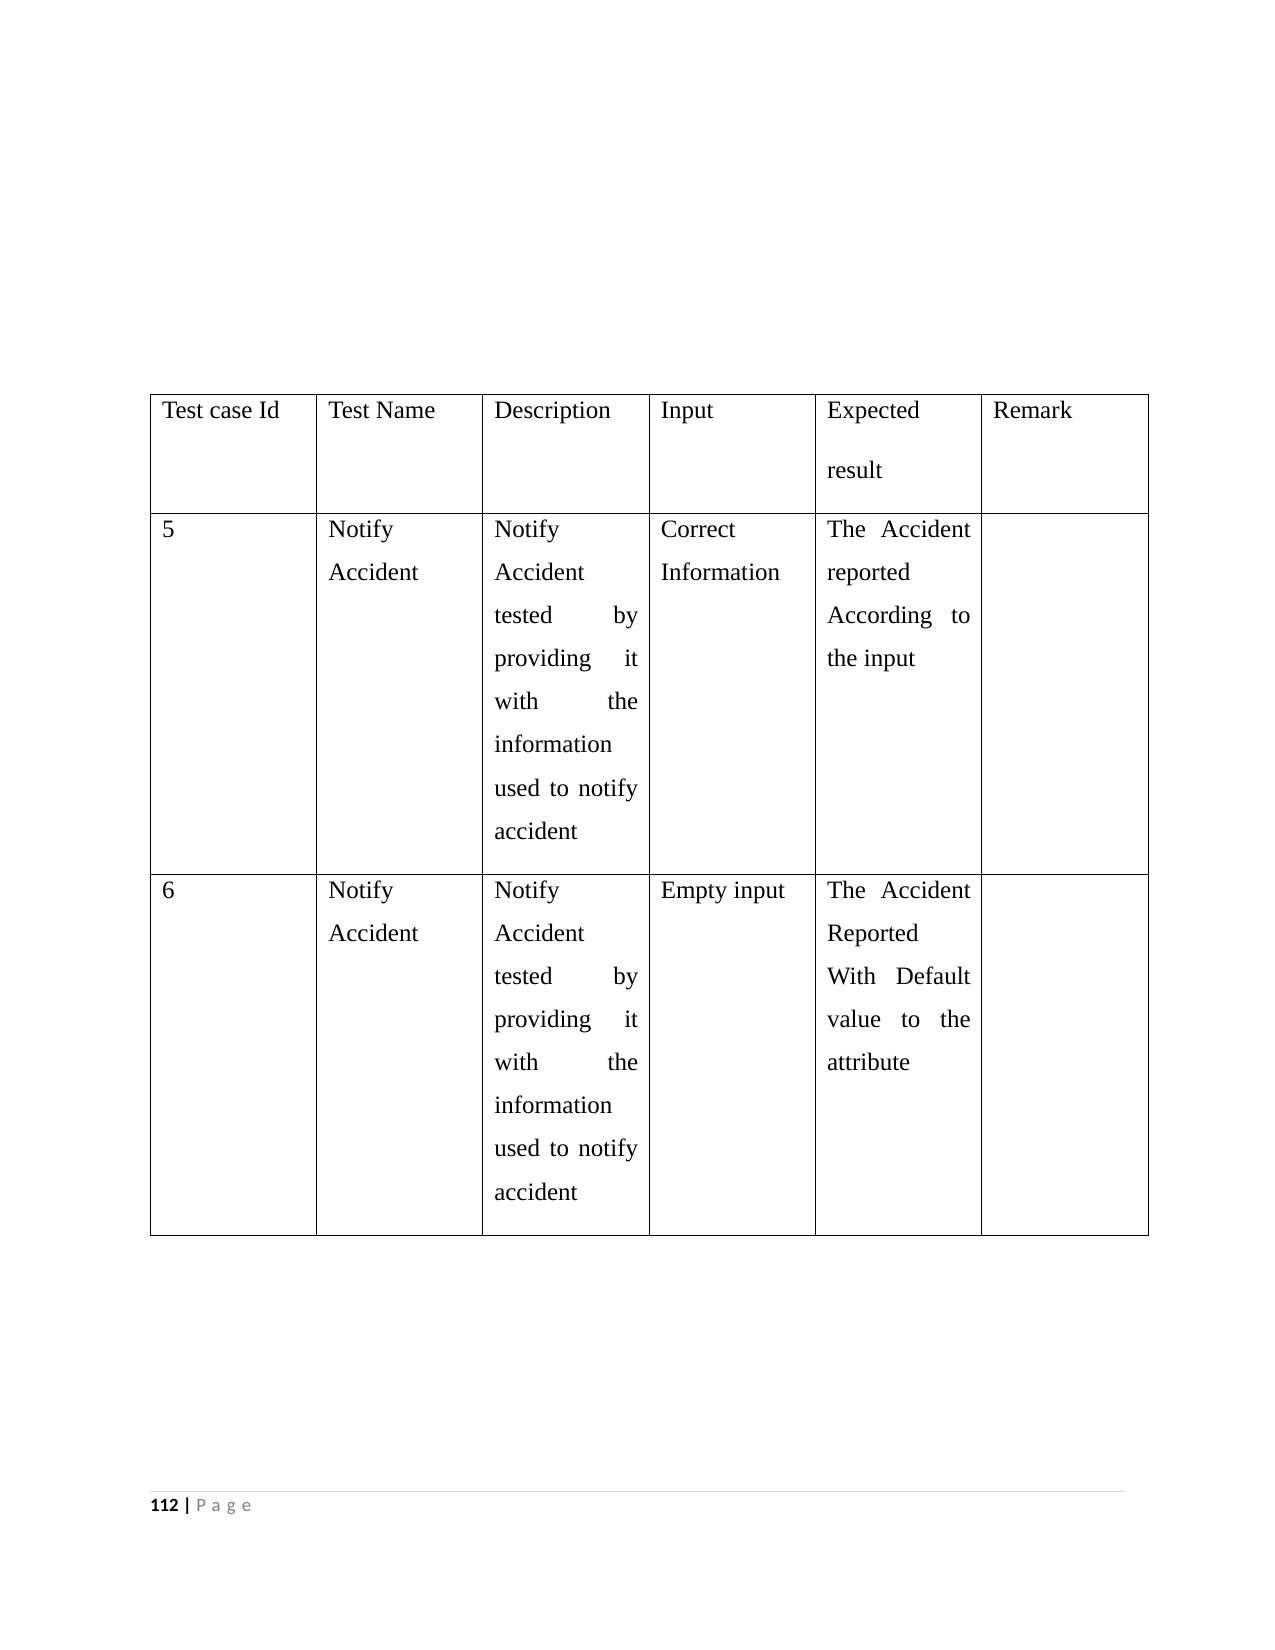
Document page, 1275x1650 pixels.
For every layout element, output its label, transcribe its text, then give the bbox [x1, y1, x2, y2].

table_header Description [483, 395, 649, 513]
table_cell The Accident Reported With Default value to the attribute [816, 875, 981, 1234]
table_cell Notify Accident [317, 514, 482, 874]
table_cell Notify Accident tested by providing it with the information used to notify accident [483, 875, 649, 1234]
table_cell The Accident reported According to the input [816, 514, 981, 874]
table_header Remark [982, 395, 1148, 513]
table_header Expected result [816, 395, 981, 513]
table_cell Correct Information [650, 514, 815, 874]
table_header Input [650, 395, 815, 513]
table_header Test Name [317, 395, 482, 513]
table_cell 5 [151, 514, 316, 874]
table_cell [982, 514, 1148, 874]
table_cell 6 [151, 875, 316, 1234]
table_header Test case Id [151, 395, 316, 513]
table_cell [982, 875, 1148, 1234]
table_cell Notify Accident tested by providing it with the information used to notify accident [483, 514, 649, 874]
table_cell Notify Accident [317, 875, 482, 1234]
table_cell Empty input [650, 875, 815, 1234]
